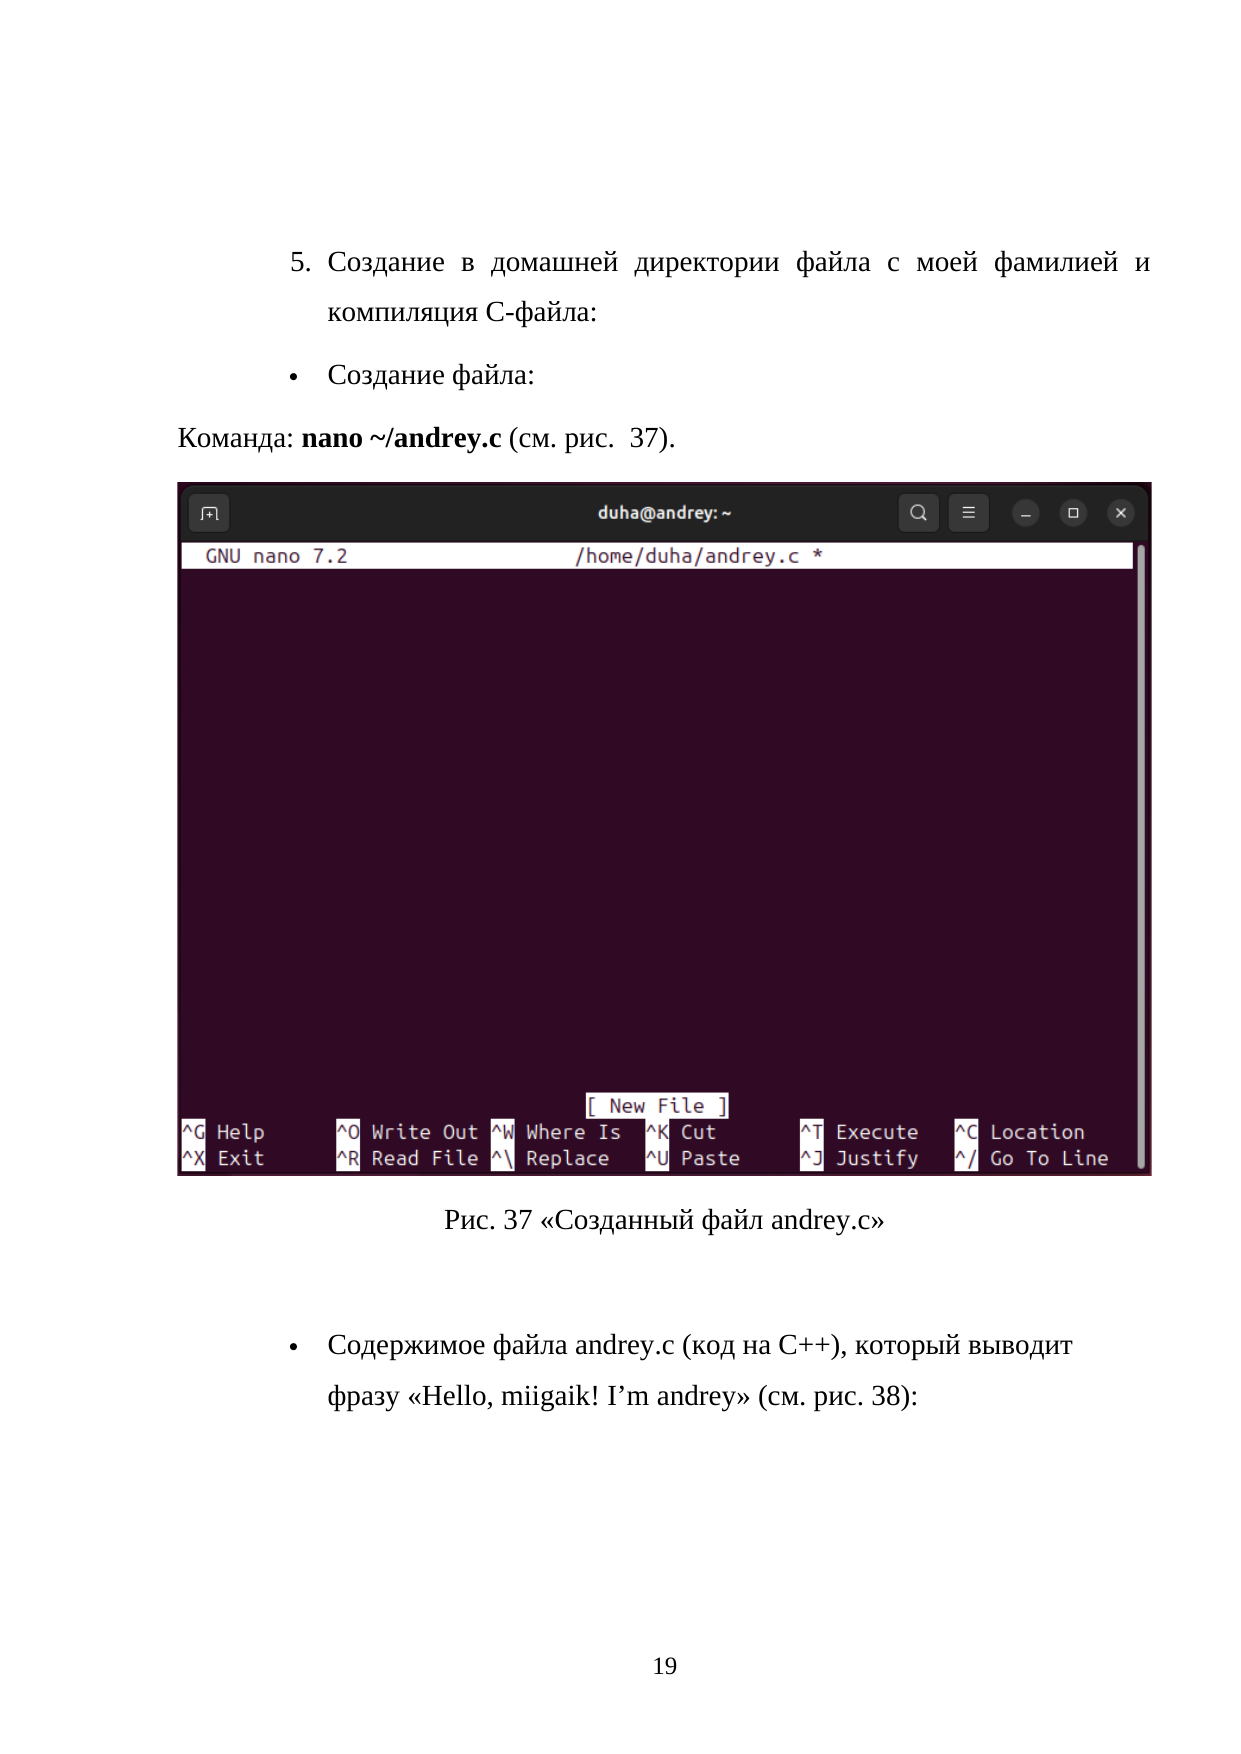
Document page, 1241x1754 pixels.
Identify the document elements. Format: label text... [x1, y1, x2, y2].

text Рис. 37 «Созданный файл andrey.с» [177, 1202, 1152, 1235]
picture [177, 482, 1152, 1176]
list Создание в домашней директории файла с моей фамилией и компиляция C-файла: [290, 244, 1152, 328]
list Создание файла: [290, 357, 1152, 390]
text Команда: nano ~/andrey.c (см. рис. 37). [177, 420, 1152, 453]
list Содержимое файла andrey.с (код на С++), который выводит фразу «Hello, miigaik! I’m andrey» (см. рис. 38): [290, 1327, 1152, 1411]
